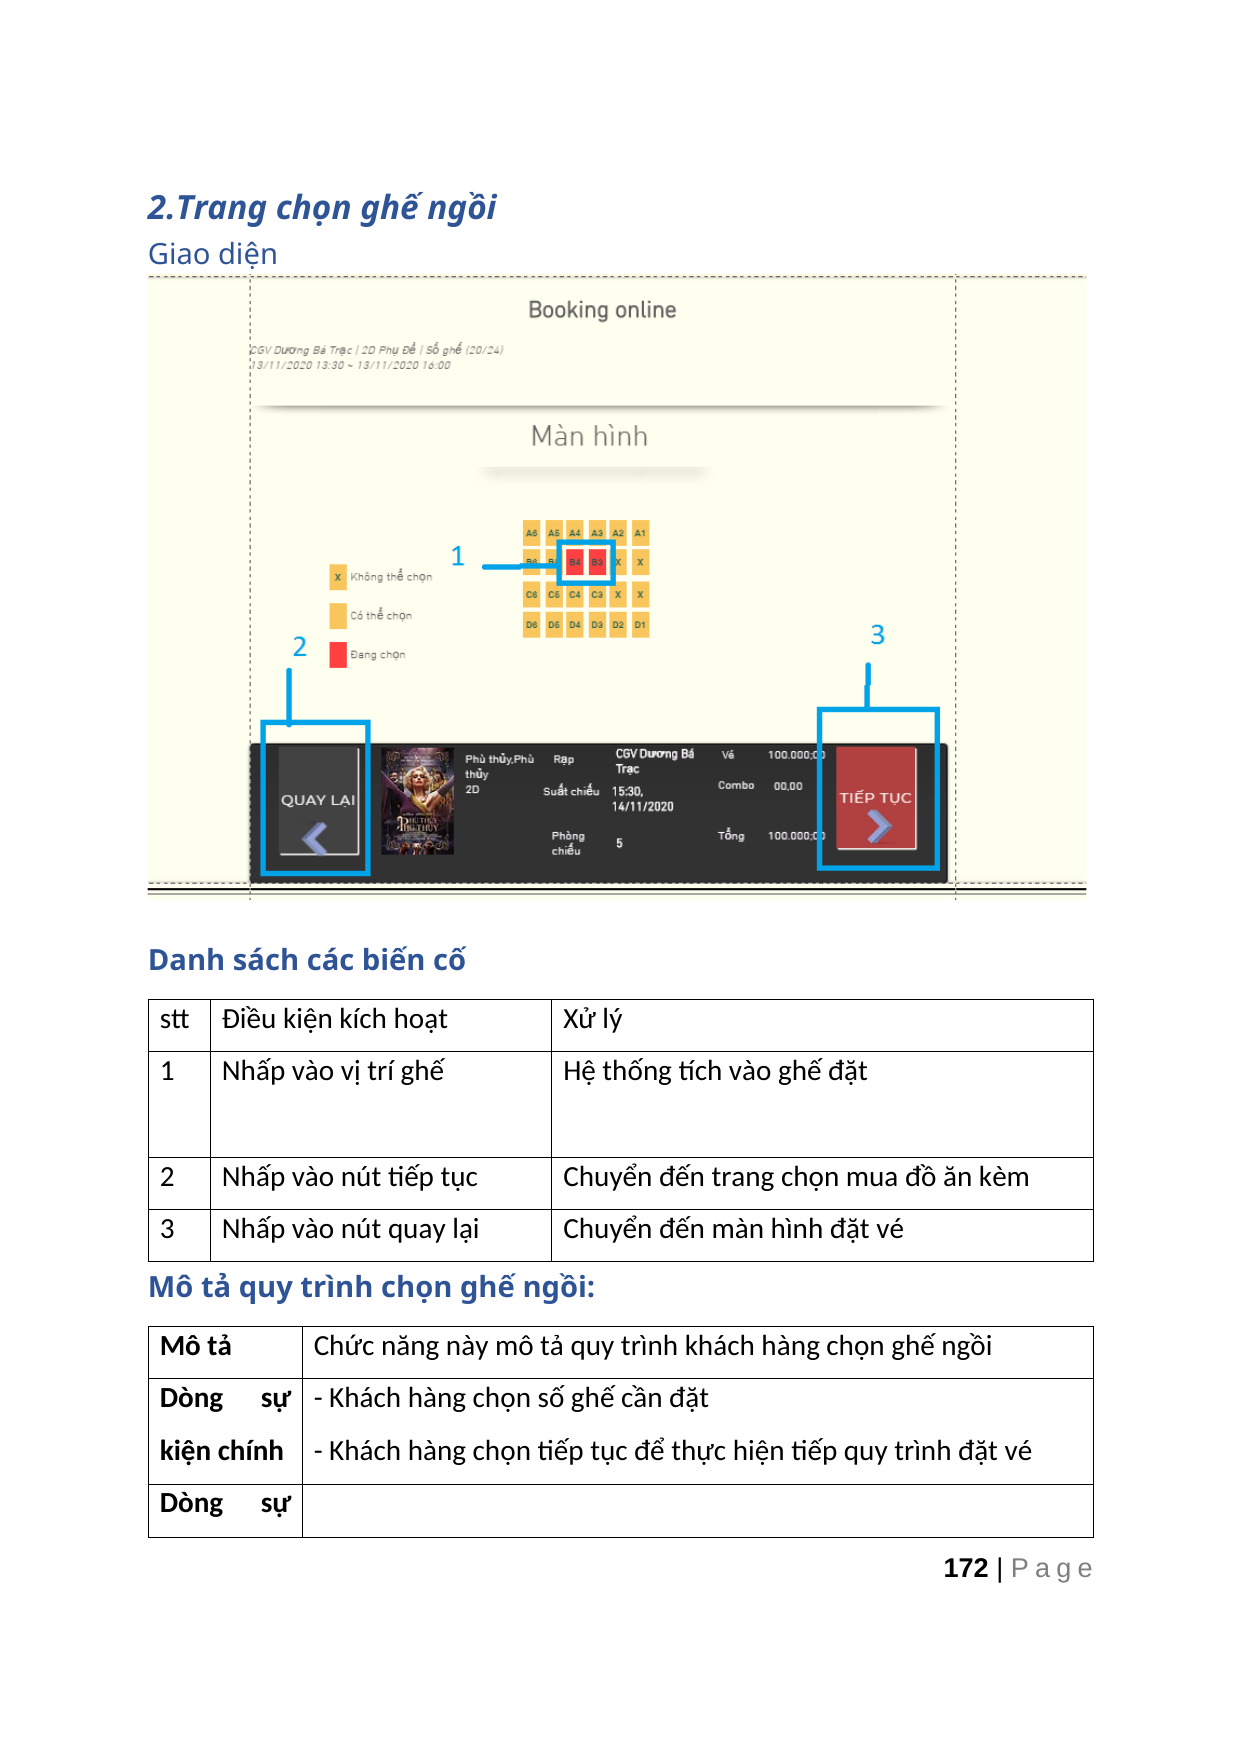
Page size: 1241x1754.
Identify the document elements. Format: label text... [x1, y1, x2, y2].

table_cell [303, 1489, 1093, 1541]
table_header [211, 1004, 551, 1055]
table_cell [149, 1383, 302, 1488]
picture [147, 274, 1087, 900]
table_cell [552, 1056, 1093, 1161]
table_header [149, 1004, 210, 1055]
subtitle Giao diện [148, 233, 1092, 273]
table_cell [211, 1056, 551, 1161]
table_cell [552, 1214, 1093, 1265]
subtitle 2.Trang chọn ghế ngồi [148, 184, 1092, 229]
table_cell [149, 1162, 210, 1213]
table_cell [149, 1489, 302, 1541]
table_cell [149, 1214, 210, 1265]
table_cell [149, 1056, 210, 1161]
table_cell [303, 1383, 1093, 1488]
subtitle Mô tả quy trình chọn ghế ngồi: [148, 1270, 1092, 1310]
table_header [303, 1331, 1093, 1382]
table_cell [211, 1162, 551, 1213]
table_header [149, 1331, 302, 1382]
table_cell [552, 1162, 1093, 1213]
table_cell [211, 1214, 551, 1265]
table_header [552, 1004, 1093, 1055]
